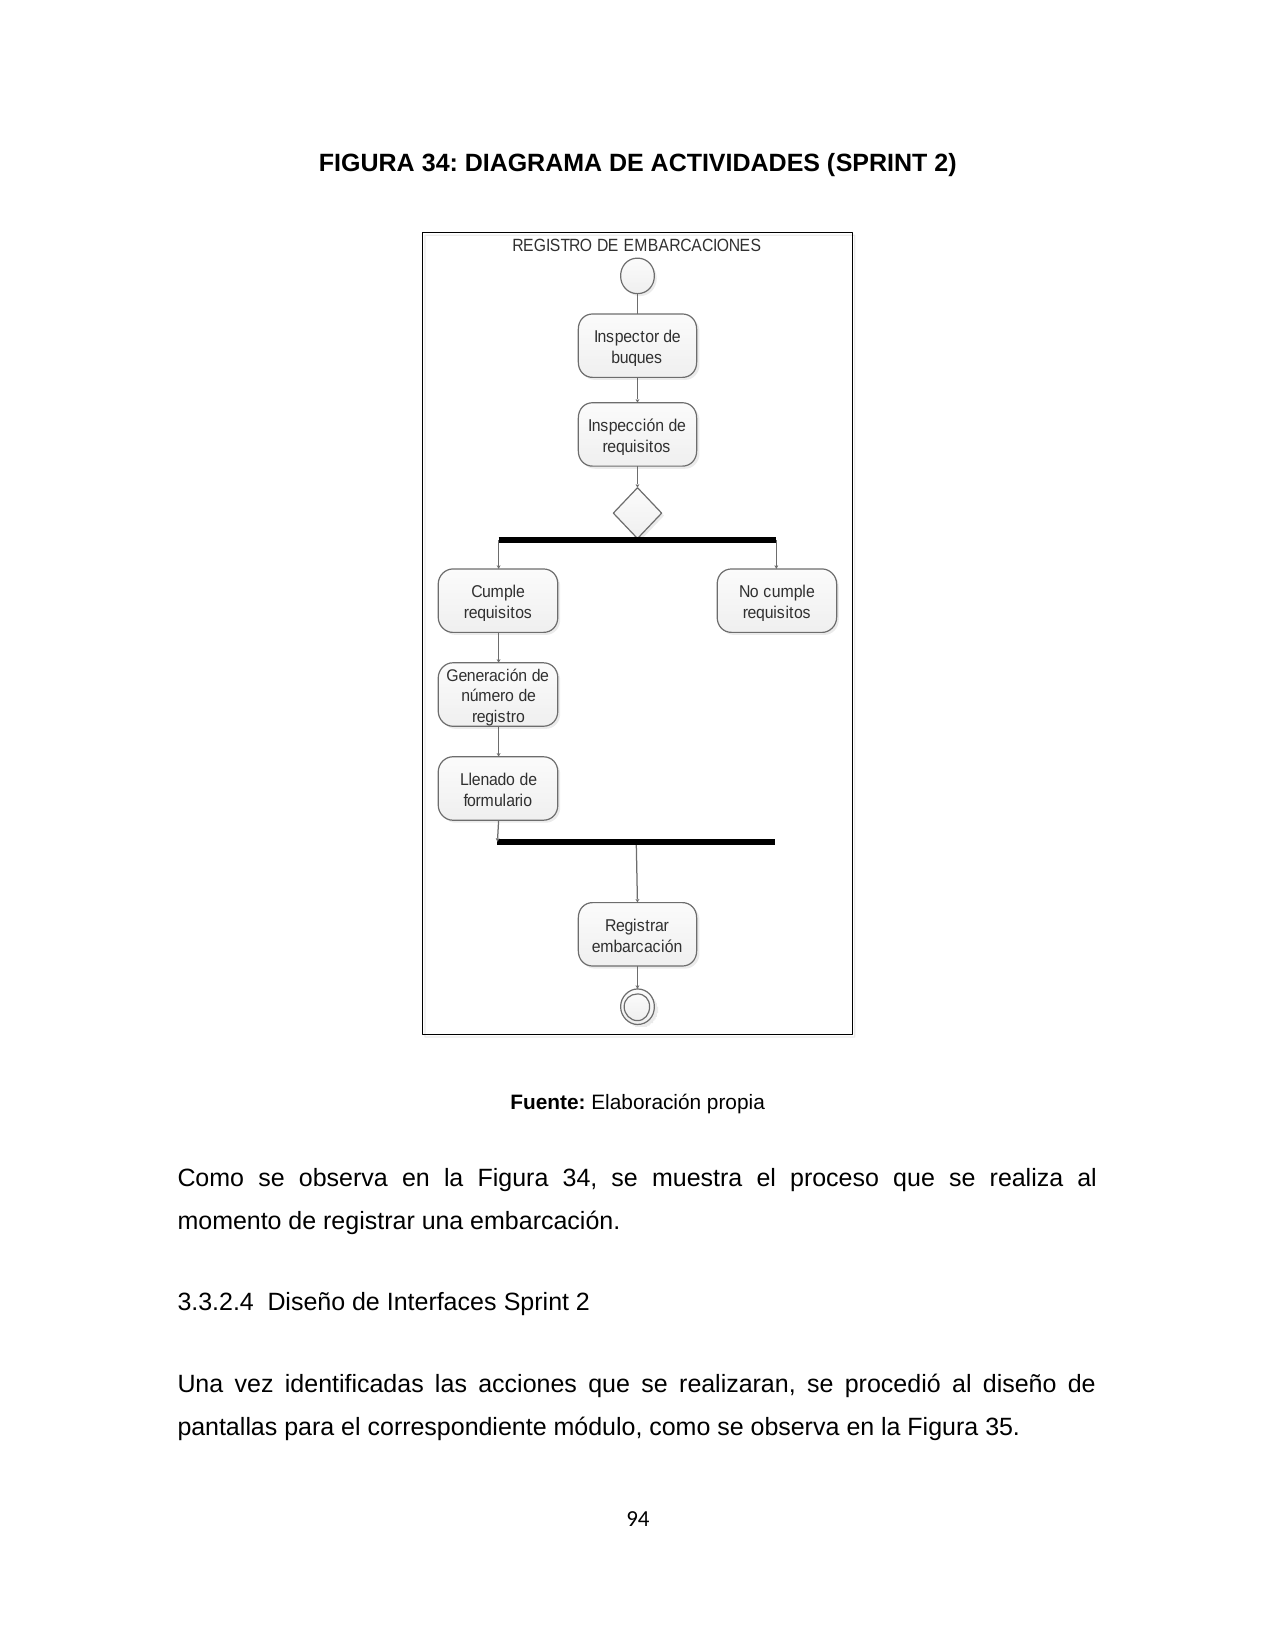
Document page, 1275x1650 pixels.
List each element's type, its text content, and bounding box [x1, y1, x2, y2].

text Como se observa en la Figura 34, se muestra el proceso que se realiza al momento de registrar una embarcación. [177, 1163, 1098, 1235]
list Diseño de Interfaces Sprint 2 [177, 1287, 1098, 1315]
text FIGURA 34: DIAGRAMA DE ACTIVIDADES (SPRINT 2) [177, 148, 1098, 176]
text Una vez identificadas las acciones que se realizaran, se procedió al diseño de pantallas para el correspondiente módulo, como se observa en la Figura 35. [177, 1369, 1098, 1441]
text Fuente: Elaboración propia [177, 1090, 1098, 1114]
